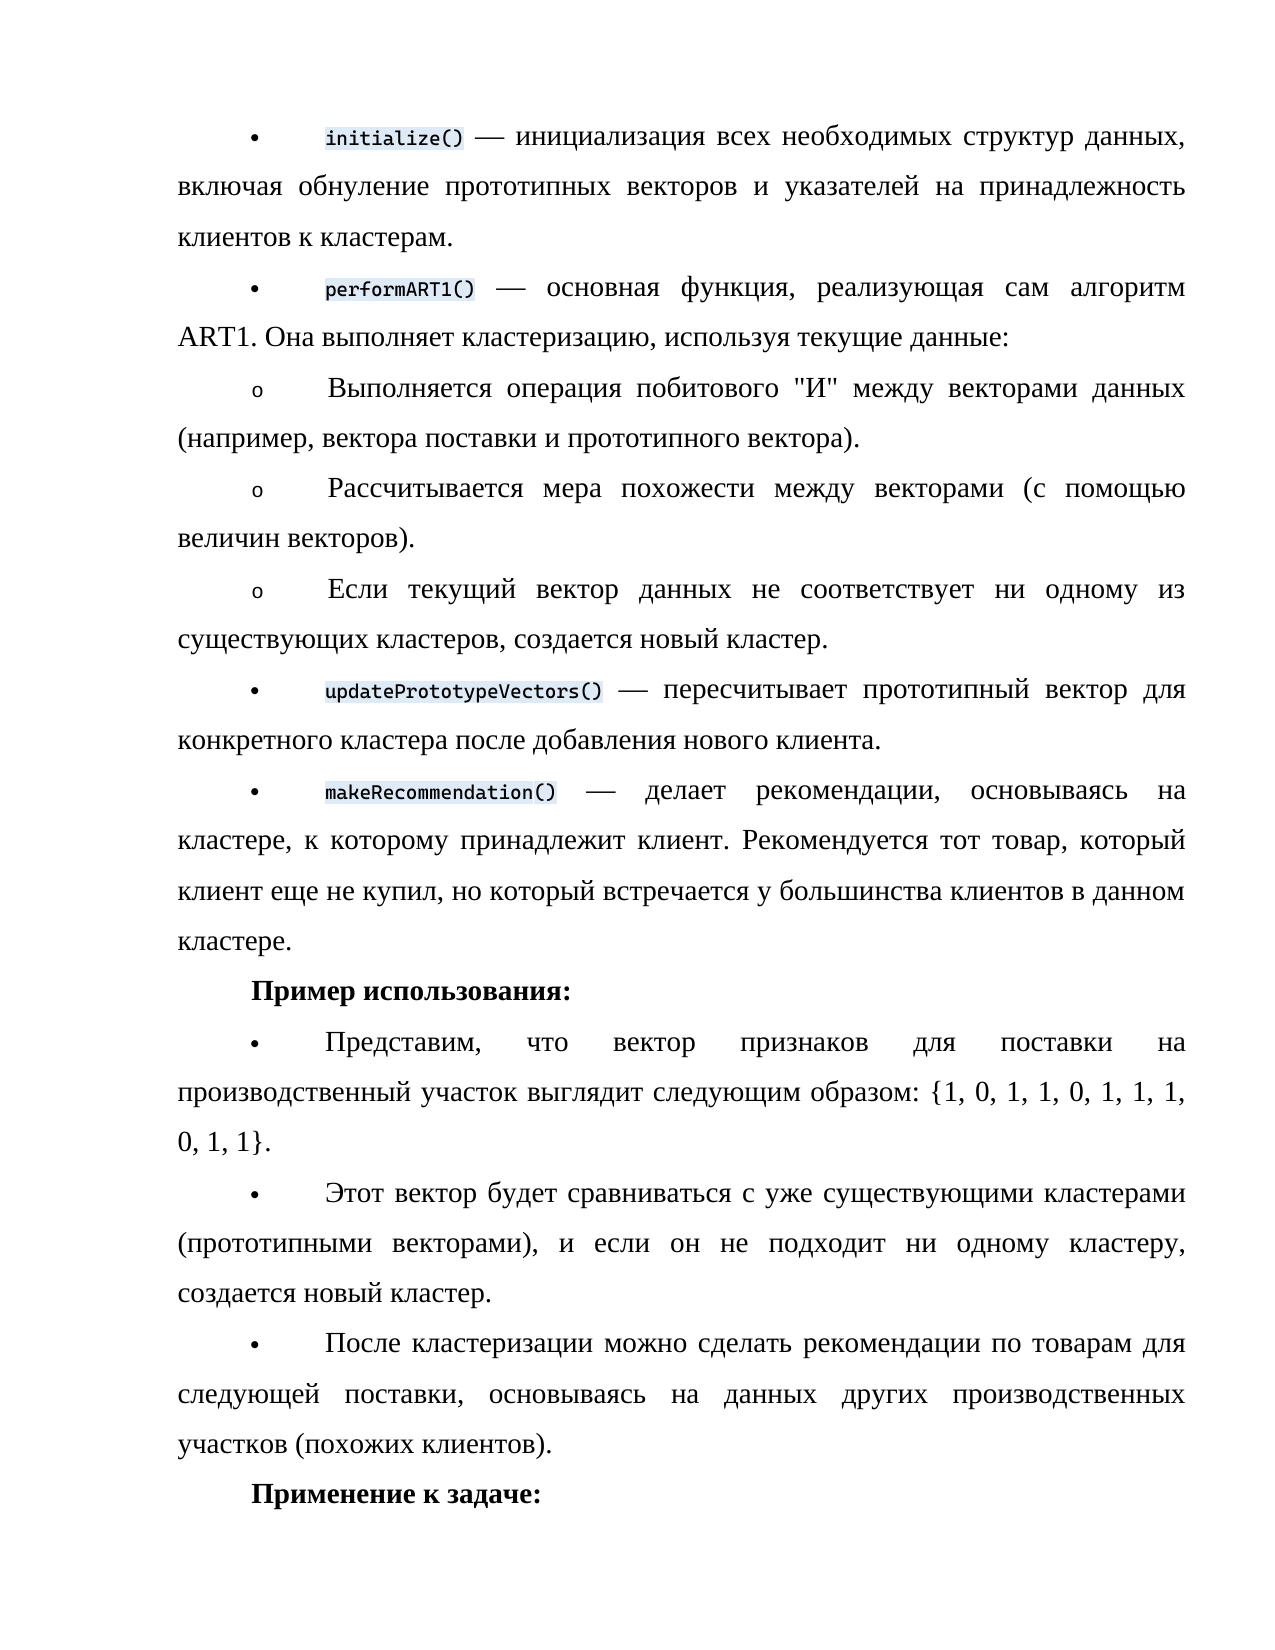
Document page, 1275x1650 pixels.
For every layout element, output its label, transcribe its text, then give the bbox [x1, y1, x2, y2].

text Пример использования: [177, 973, 1186, 1007]
text Применение к задаче: [177, 1477, 1186, 1510]
list initialize() — инициализация всех необходимых структур данных, включая обнуление прототипных векторов и указателей на принадлежность клиентов к кластерам. [177, 118, 1186, 252]
list updatePrototypeVectors() — пересчитывает прототипный вектор для конкретного кластера после добавления нового клиента. [177, 672, 1186, 755]
list Этот вектор будет сравниваться с уже существующими кластерами (прототипными векторами), и если он не подходит ни одному кластеру, создается новый кластер. [177, 1175, 1186, 1309]
list Выполняется операция побитового "И" между векторами данных (например, вектора поставки и прототипного вектора). [177, 370, 1186, 453]
list После кластеризации можно сделать рекомендации по товарам для следующей поставки, основываясь на данных других производственных участков (похожих клиентов). [177, 1326, 1186, 1460]
list makeRecommendation() — делает рекомендации, основываясь на кластере, к которому принадлежит клиент. Рекомендуется тот товар, который клиент еще не купил, но который встречается у большинства клиентов в данном кластере. [177, 772, 1186, 957]
list Рассчитывается мера похожести между векторами (с помощью величин векторов). [177, 470, 1186, 554]
list Представим, что вектор признаков для поставки на производственный участок выглядит следующим образом: {1, 0, 1, 1, 0, 1, 1, 1, 0, 1, 1}. [177, 1024, 1186, 1158]
list Если текущий вектор данных не соответствует ни одному из существующих кластеров, создается новый кластер. [177, 571, 1186, 655]
list performART1() — основная функция, реализующая сам алгоритм ART1. Она выполняет кластеризацию, используя текущие данные: [177, 269, 1186, 353]
